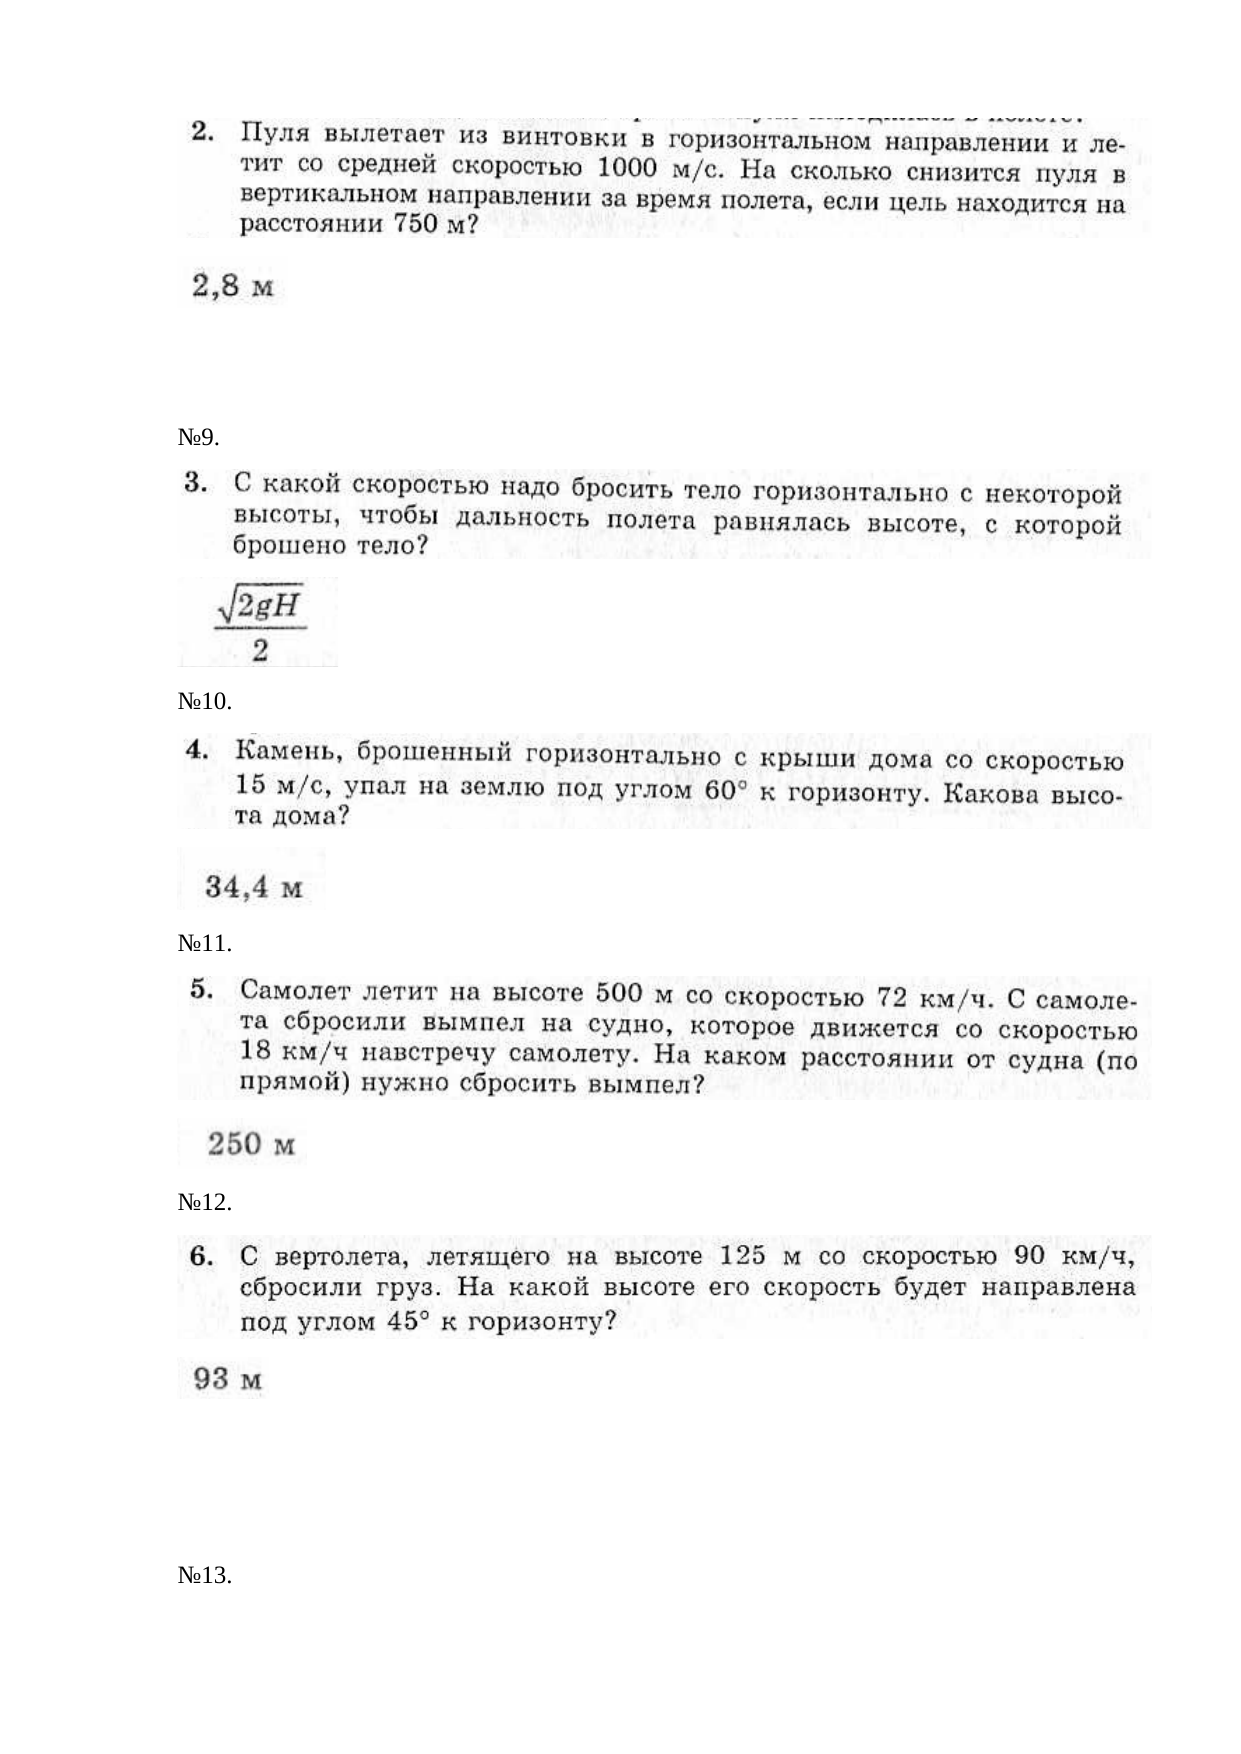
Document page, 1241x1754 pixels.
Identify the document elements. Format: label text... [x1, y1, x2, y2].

text №10. [177, 686, 1152, 714]
text №11. [177, 928, 1152, 957]
text №12. [177, 1187, 1152, 1216]
text №13. [177, 1560, 1152, 1589]
text №9. [177, 422, 1152, 451]
